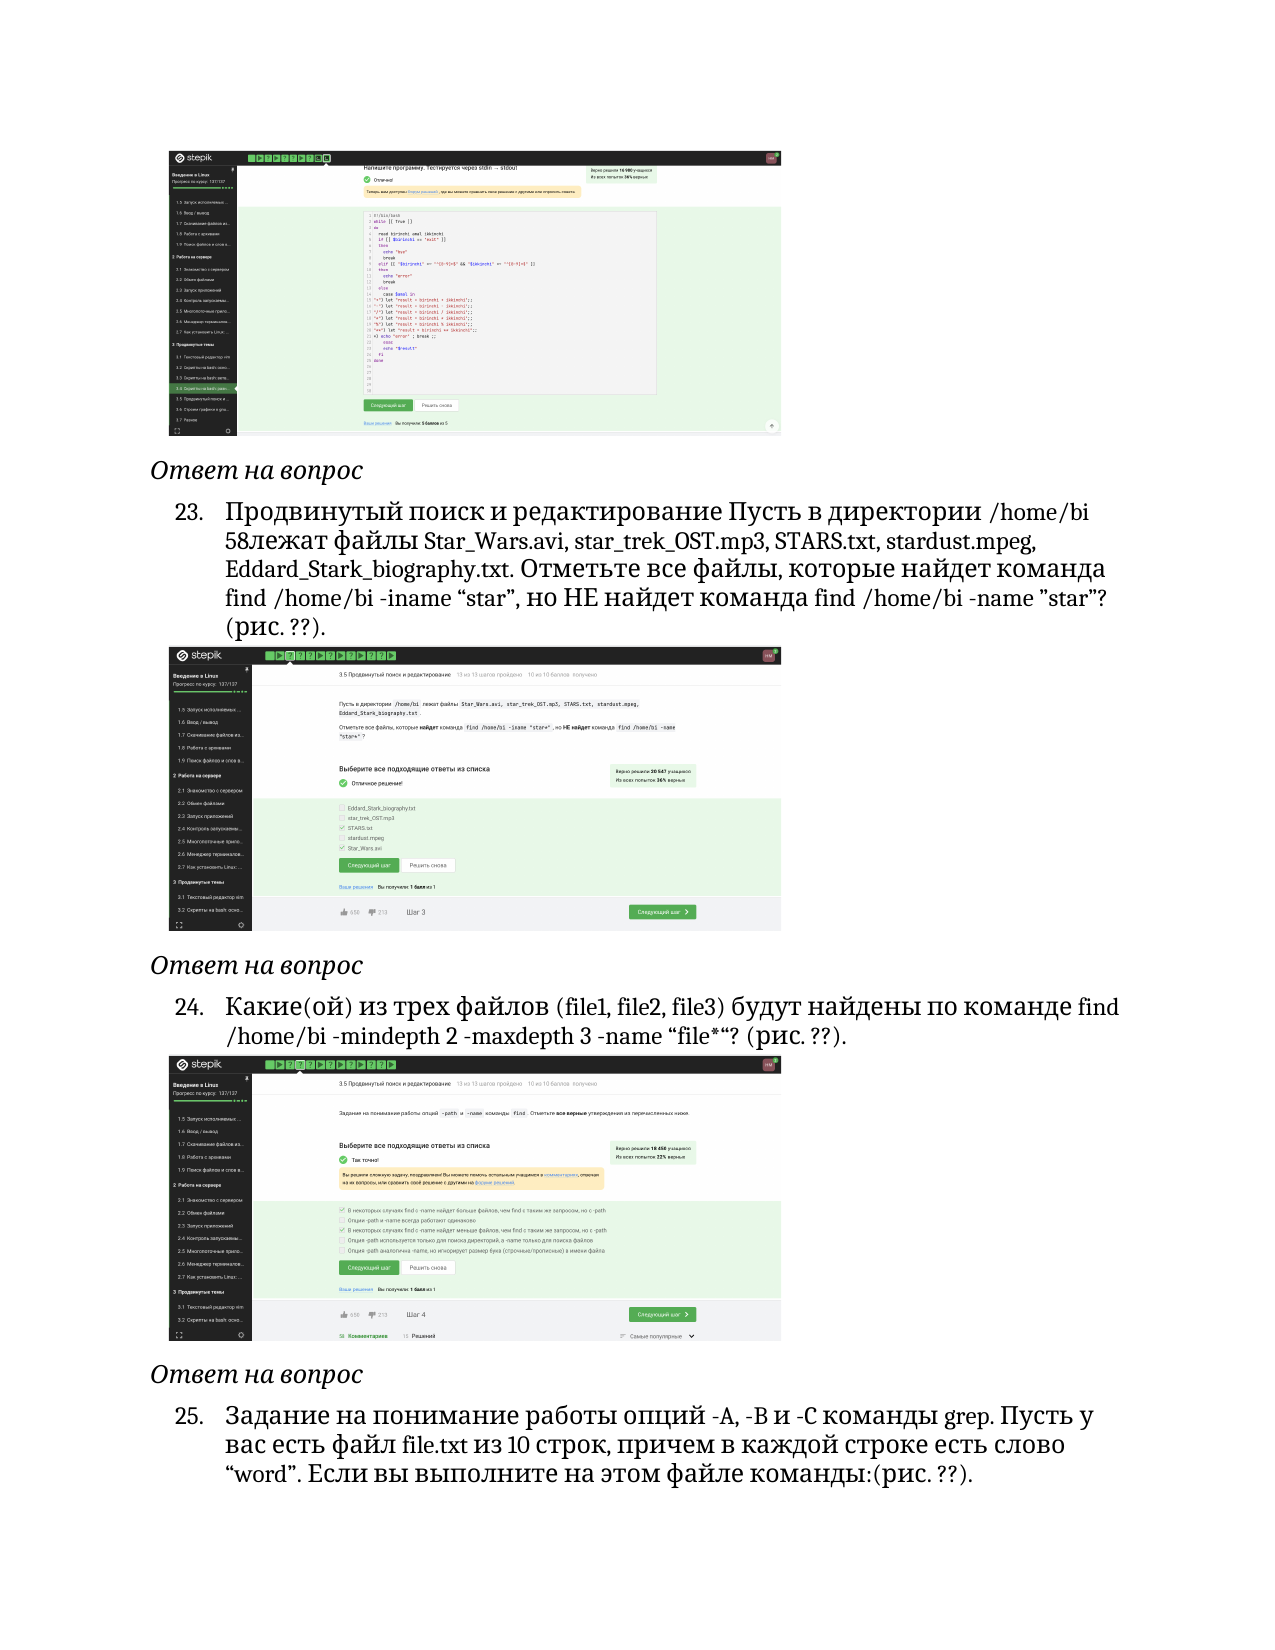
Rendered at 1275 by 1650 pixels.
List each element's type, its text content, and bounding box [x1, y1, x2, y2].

list Продвинутый поиск и редактирование Пусть в директории /home/bi 58лежат файлы Star_Wars.avi, star_trek_OST.mp3, STARS.txt, stardust.mpeg, Eddard_Stark_biography.txt. Отметьте все файлы, которые найдет команда find /home/bi -iname “star”, но НЕ найдет команда find /home/bi -name ”star”?(рис. ??). [175, 498, 1125, 642]
picture [168, 1054, 782, 1341]
text Ответ на вопрос [150, 952, 1125, 981]
picture [168, 150, 782, 436]
text Ответ на вопрос [150, 1361, 1125, 1390]
picture [168, 645, 782, 931]
list Задание на понимание работы опций -A, -B и -C команды grep. Пусть у вас есть файл file.txt из 10 строк, причем в каждой строке есть слово “word”. Если вы выполните на этом файле команды:(рис. ??). [175, 1402, 1125, 1488]
text Ответ на вопрос [150, 457, 1125, 485]
list Какие(ой) из трех файлов (file1, file2, file3) будут найдены по команде find /home/bi -mindepth 2 -maxdepth 3 -name “file*“? (рис. ??). [175, 993, 1125, 1051]
